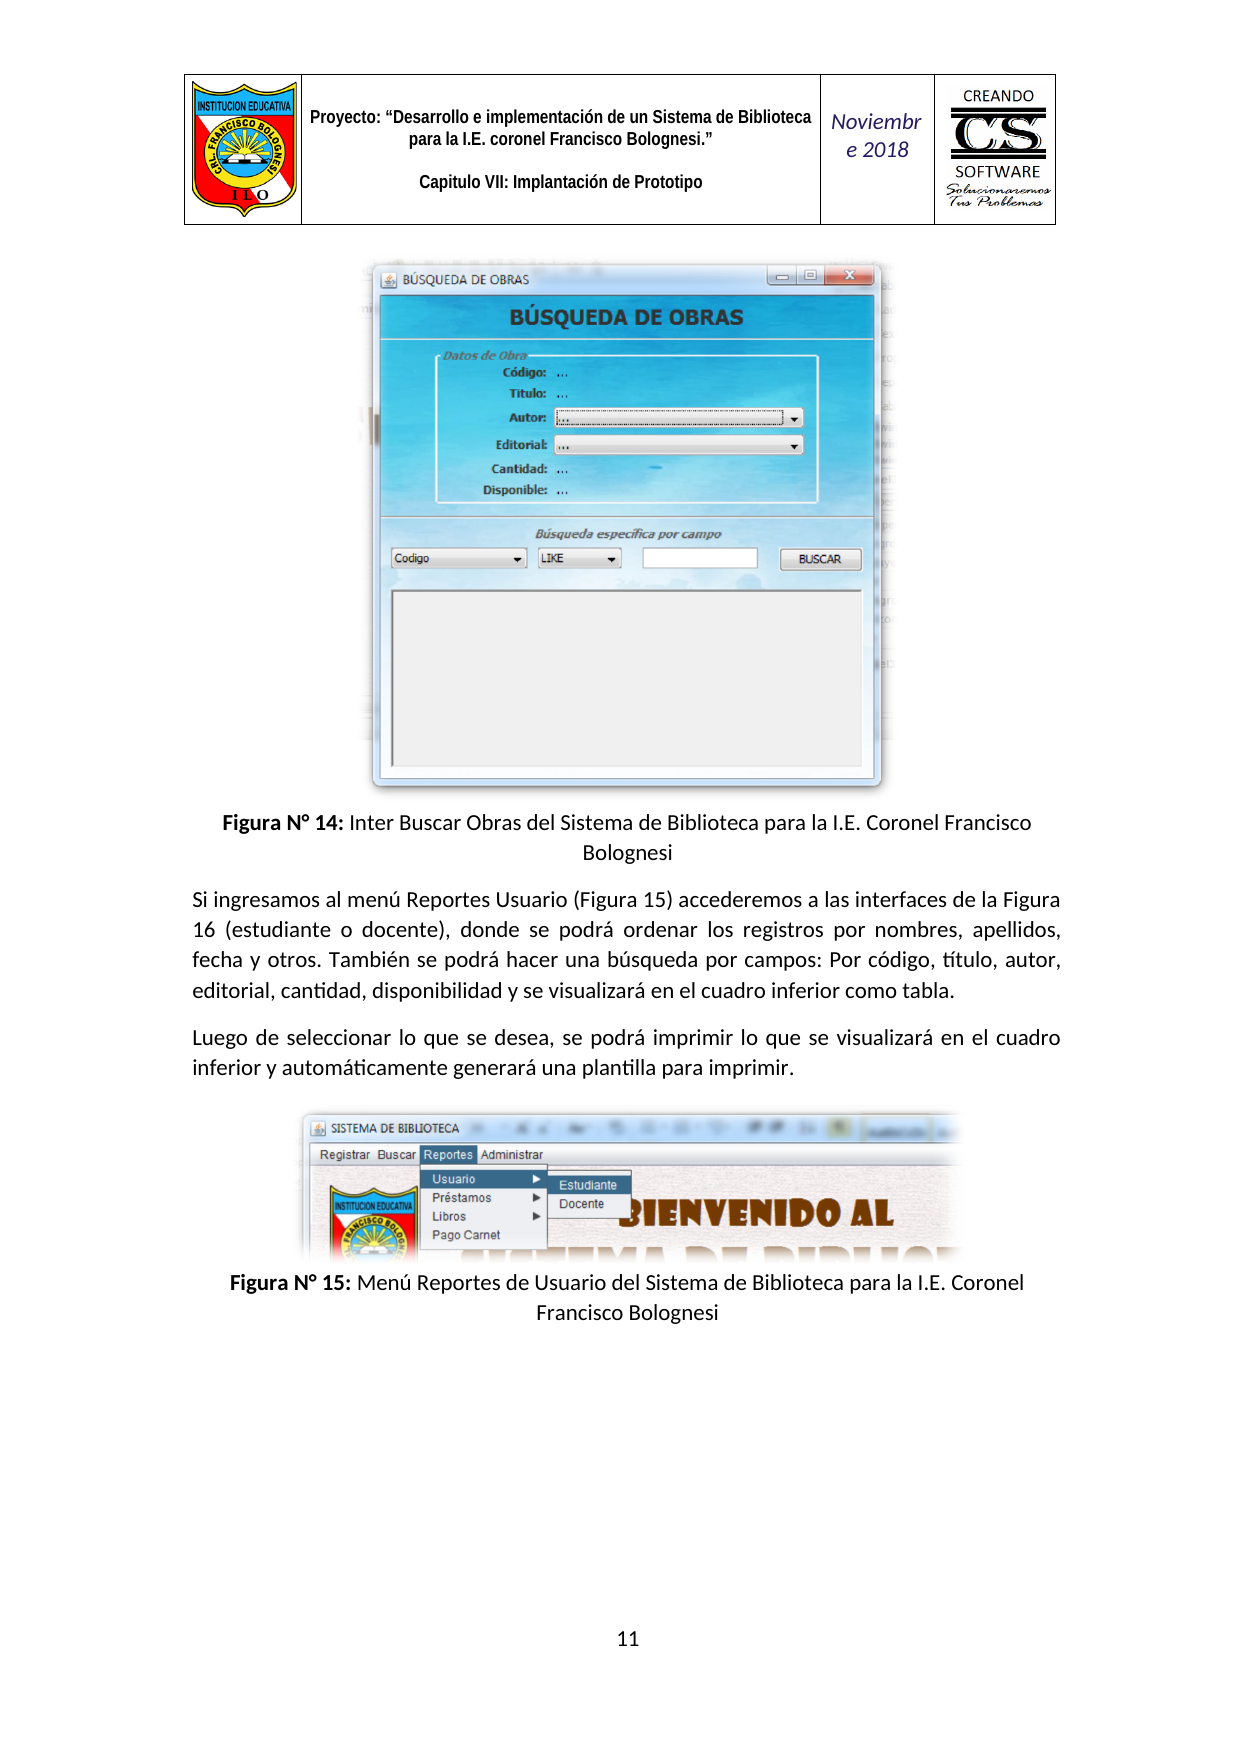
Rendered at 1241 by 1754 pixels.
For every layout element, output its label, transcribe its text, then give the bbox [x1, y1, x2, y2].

picture [946, 85, 1053, 210]
picture [192, 81, 297, 217]
text Si ingresamos al menú Reportes Usuario (Figura 15) accederemos a las interfaces de la Figura 16 (estudiante o docente), donde se podrá ordenar los registros por nombres, apellidos, fecha y otros. También se podrá hacer una búsqueda por campos: Por código, título, autor, editorial, cantidad, disponibilidad y se visualizará en el cuadro inferior como tabla. [192, 885, 1063, 1004]
text Figura N° 14: Inter Buscar Obras del Sistema de Biblioteca para la I.E. Coronel Francisco Bolognesi [192, 808, 1063, 866]
text Luego de seleccionar lo que se desea, se podrá imprimir lo que se visualizará en el cuadro inferior y automáticamente generará una plantilla para imprimir. [192, 1023, 1063, 1081]
text Figura N° 15: Menú Reportes de Usuario del Sistema de Biblioteca para la I.E. Coronel Francisco Bolognesi [192, 1268, 1063, 1326]
picture [319, 1128, 938, 1236]
picture [384, 281, 871, 778]
